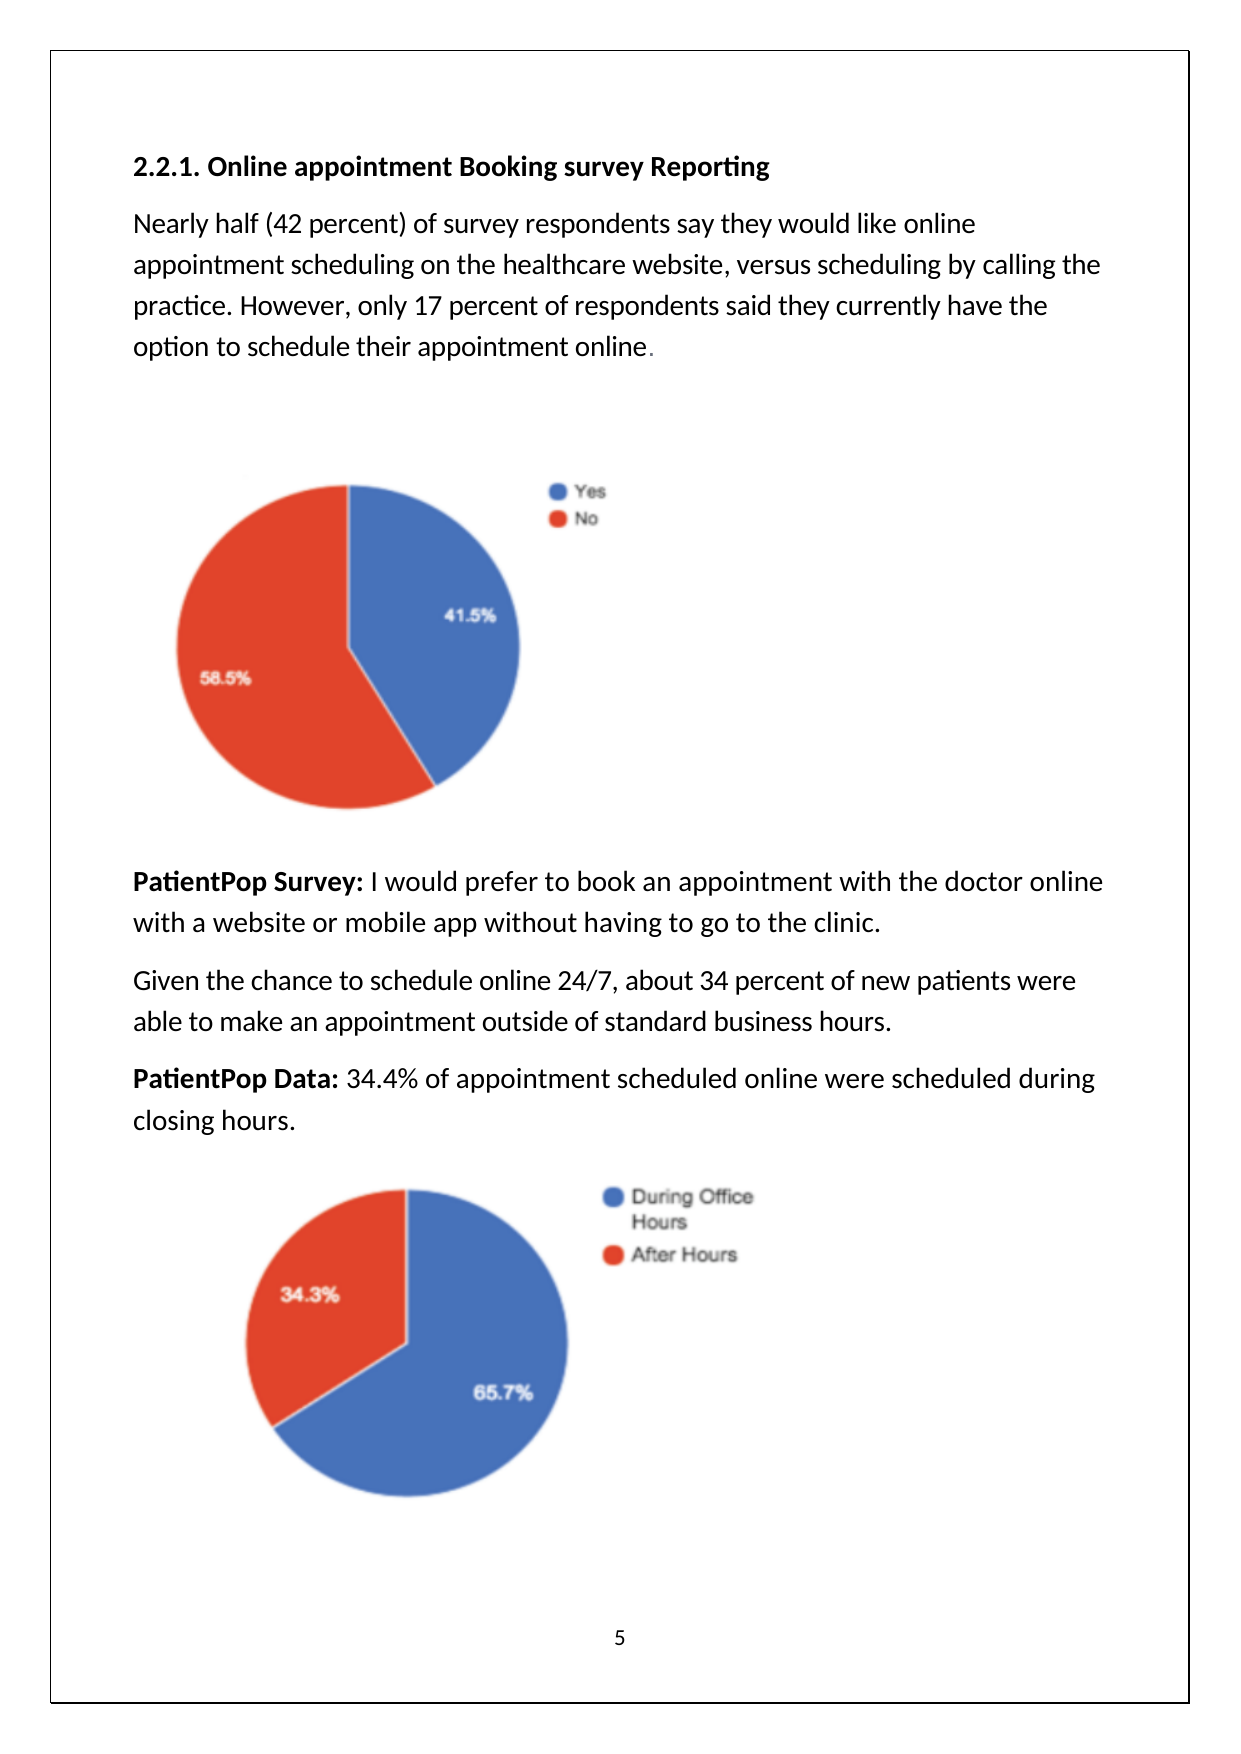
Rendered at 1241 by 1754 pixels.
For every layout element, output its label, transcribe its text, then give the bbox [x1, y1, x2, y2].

picture [132, 440, 637, 859]
picture [132, 1159, 838, 1552]
text Given the chance to schedule online 24/7, about 34 percent of new patients were able to make an appointment outside of standard business hours. [133, 962, 1107, 1039]
text PatientPop Data: 34.4% of appointment scheduled online were scheduled during closing hours. [133, 1061, 1107, 1137]
text 2.2.1. Online appointment Booking survey Reporting [133, 148, 1107, 183]
text Nearly half (42 percent) of survey respondents say they would like online appointment scheduling on the healthcare website, versus scheduling by calling the practice. However, only 17 percent of respondents said they currently have the option to schedule their appointment online. [133, 205, 1107, 364]
